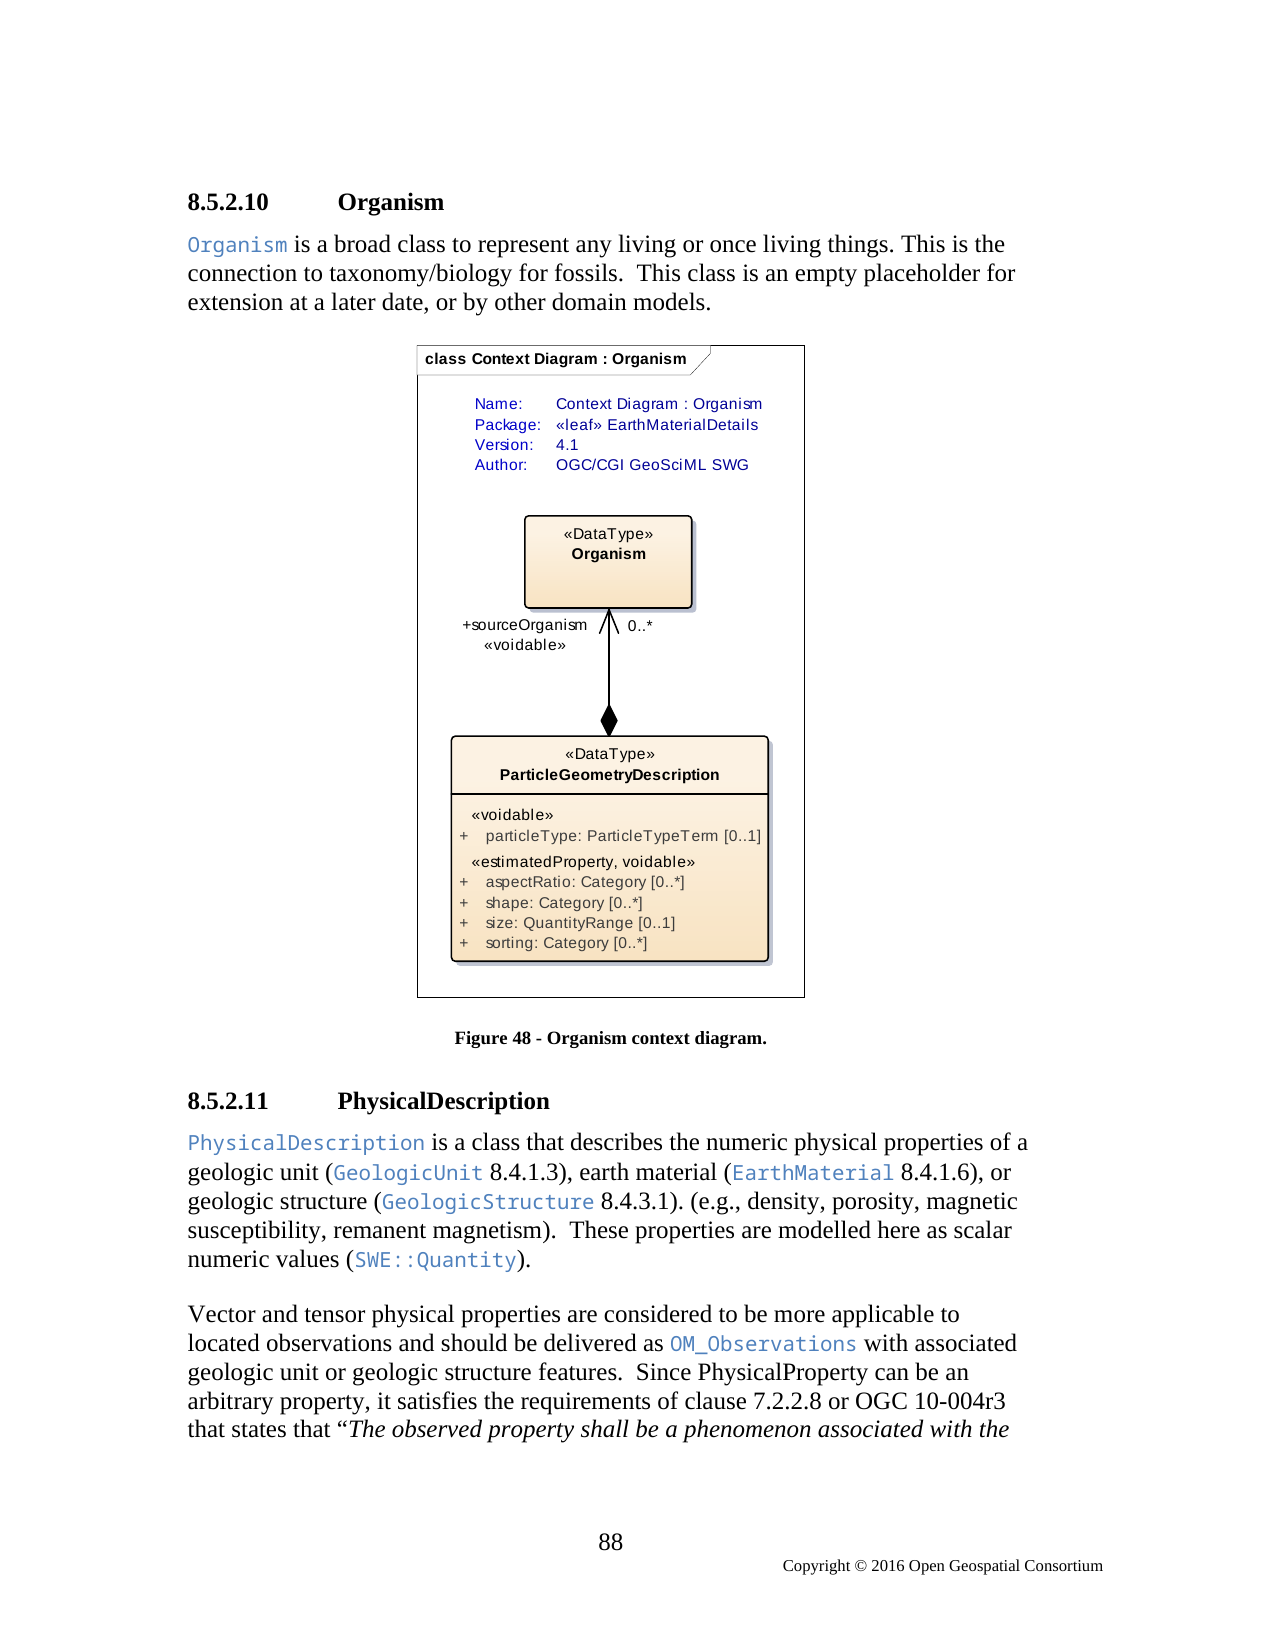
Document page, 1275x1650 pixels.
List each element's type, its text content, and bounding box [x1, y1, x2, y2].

subtitle PhysicalDescription [187, 1086, 1034, 1115]
text Figure 48 - Organism context diagram. [187, 1027, 1034, 1048]
text PhysicalDescription is a class that describes the numeric physical properties of a geologic unit (GeologicUnit 8.4.1.3), earth material (EarthMaterial 8.4.1.6), or geologic structure (GeologicStructure 8.4.3.1). (e.g., density, porosity, magnetic susceptibility, remanent magnetism). These properties are modelled here as scalar numeric values (SWE::Quantity). [187, 1127, 1034, 1274]
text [187, 1299, 1034, 1443]
text Organism is a broad class to represent any living or once living things. This is the connection to taxonomy/biology for fossils. This class is an empty placeholder for extension at a later date, or by other domain models. [187, 229, 1034, 316]
subtitle Organism [187, 187, 1034, 216]
